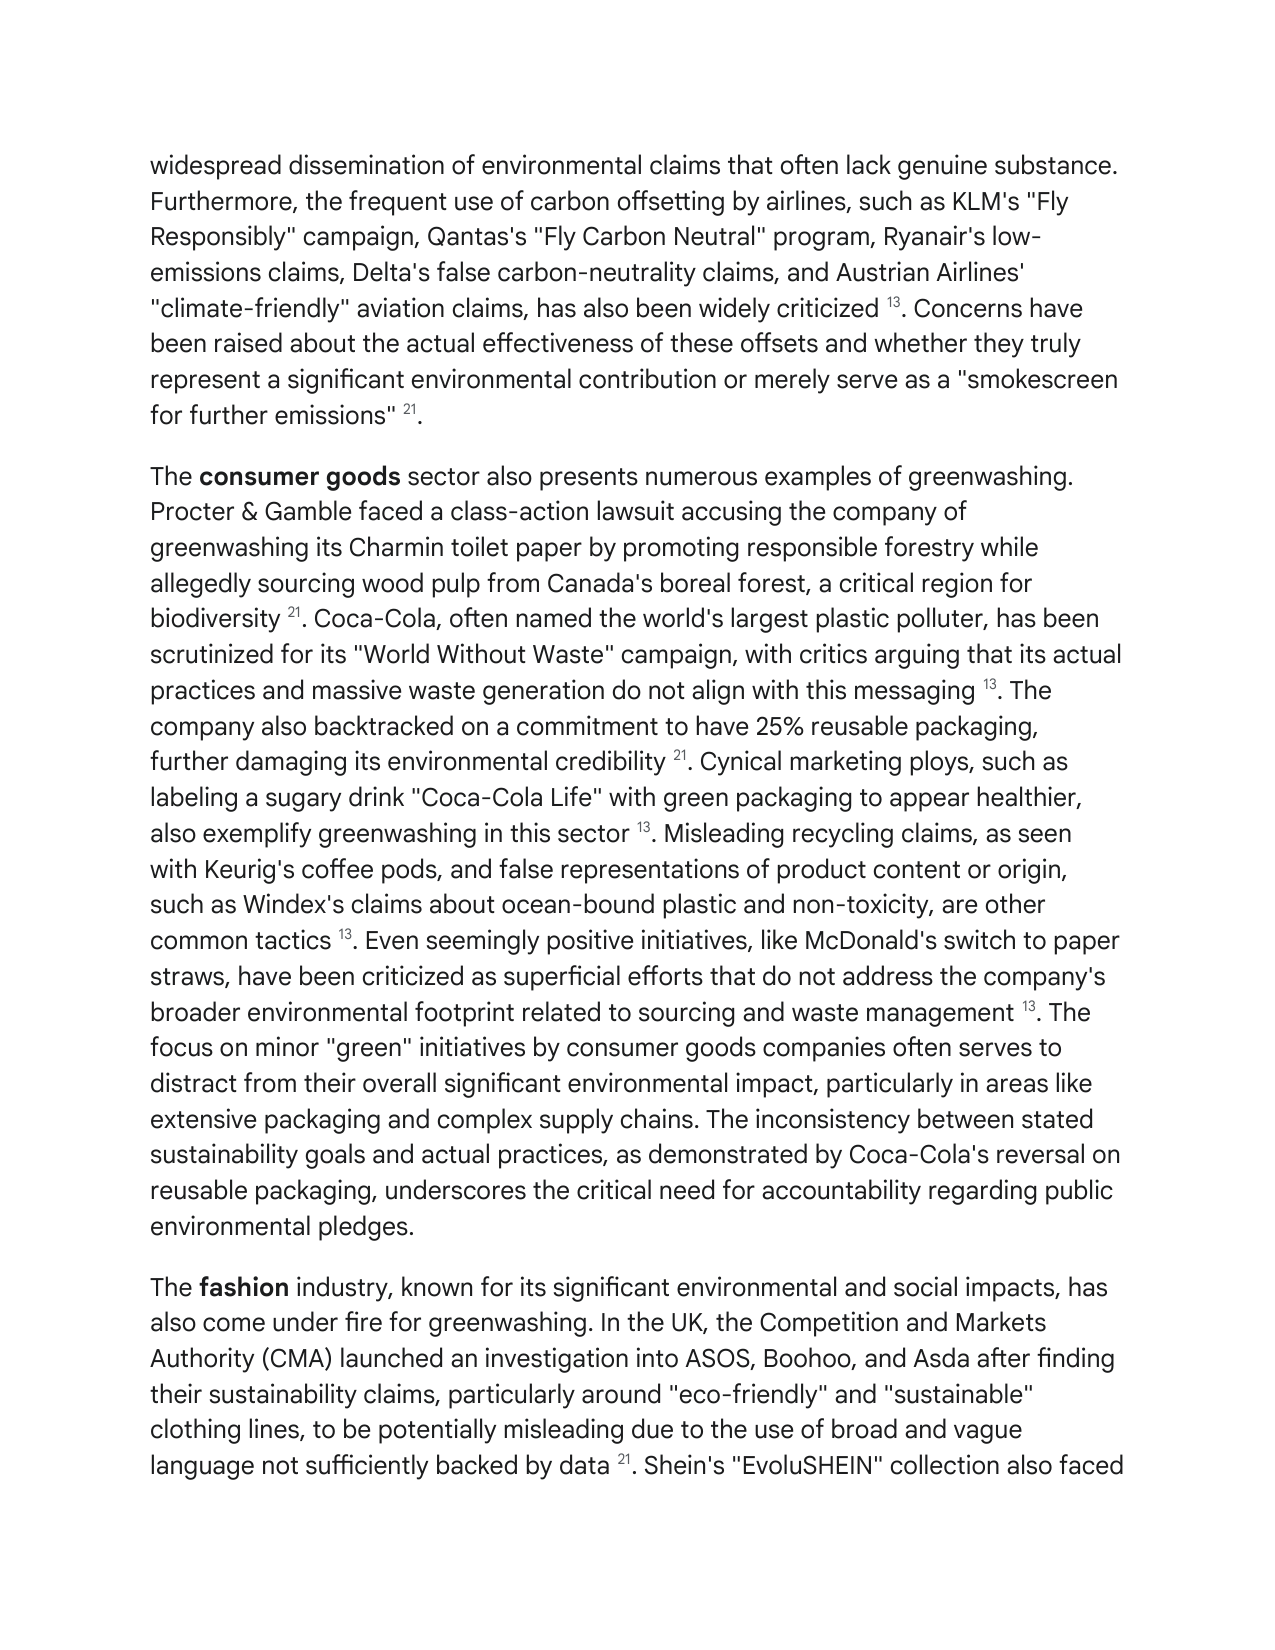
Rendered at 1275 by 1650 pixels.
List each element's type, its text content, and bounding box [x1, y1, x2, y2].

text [150, 1272, 1125, 1482]
text The consumer goods sector also presents numerous examples of greenwashing. Procter & Gamble faced a class-action lawsuit accusing the company of greenwashing its Charmin toilet paper by promoting responsible forestry while allegedly sourcing wood pulp from Canada's boreal forest, a critical region for biodiversity 21. Coca-Cola, often named the world's largest plastic polluter, has been scrutinized for its "World Without Waste" campaign, with critics arguing that its actual practices and massive waste generation do not align with this messaging 13. The company also backtracked on a commitment to have 25% reusable packaging, further damaging its environmental credibility 21. Cynical marketing ploys, such as labeling a sugary drink "Coca-Cola Life" with green packaging to appear healthier, also exemplify greenwashing in this sector 13. Misleading recycling claims, as seen with Keurig's coffee pods, and false representations of product content or origin, such as Windex's claims about ocean-bound plastic and non-toxicity, are other common tactics 13. Even seemingly positive initiatives, like McDonald's switch to paper straws, have been criticized as superficial efforts that do not address the company's broader environmental footprint related to sourcing and waste management 13. The focus on minor "green" initiatives by consumer goods companies often serves to distract from their overall significant environmental impact, particularly in areas like extensive packaging and complex supply chains. The inconsistency between stated sustainability goals and actual practices, as demonstrated by Coca-Cola's reversal on reusable packaging, underscores the critical need for accountability regarding public environmental pledges. [150, 461, 1125, 1242]
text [150, 150, 1125, 431]
